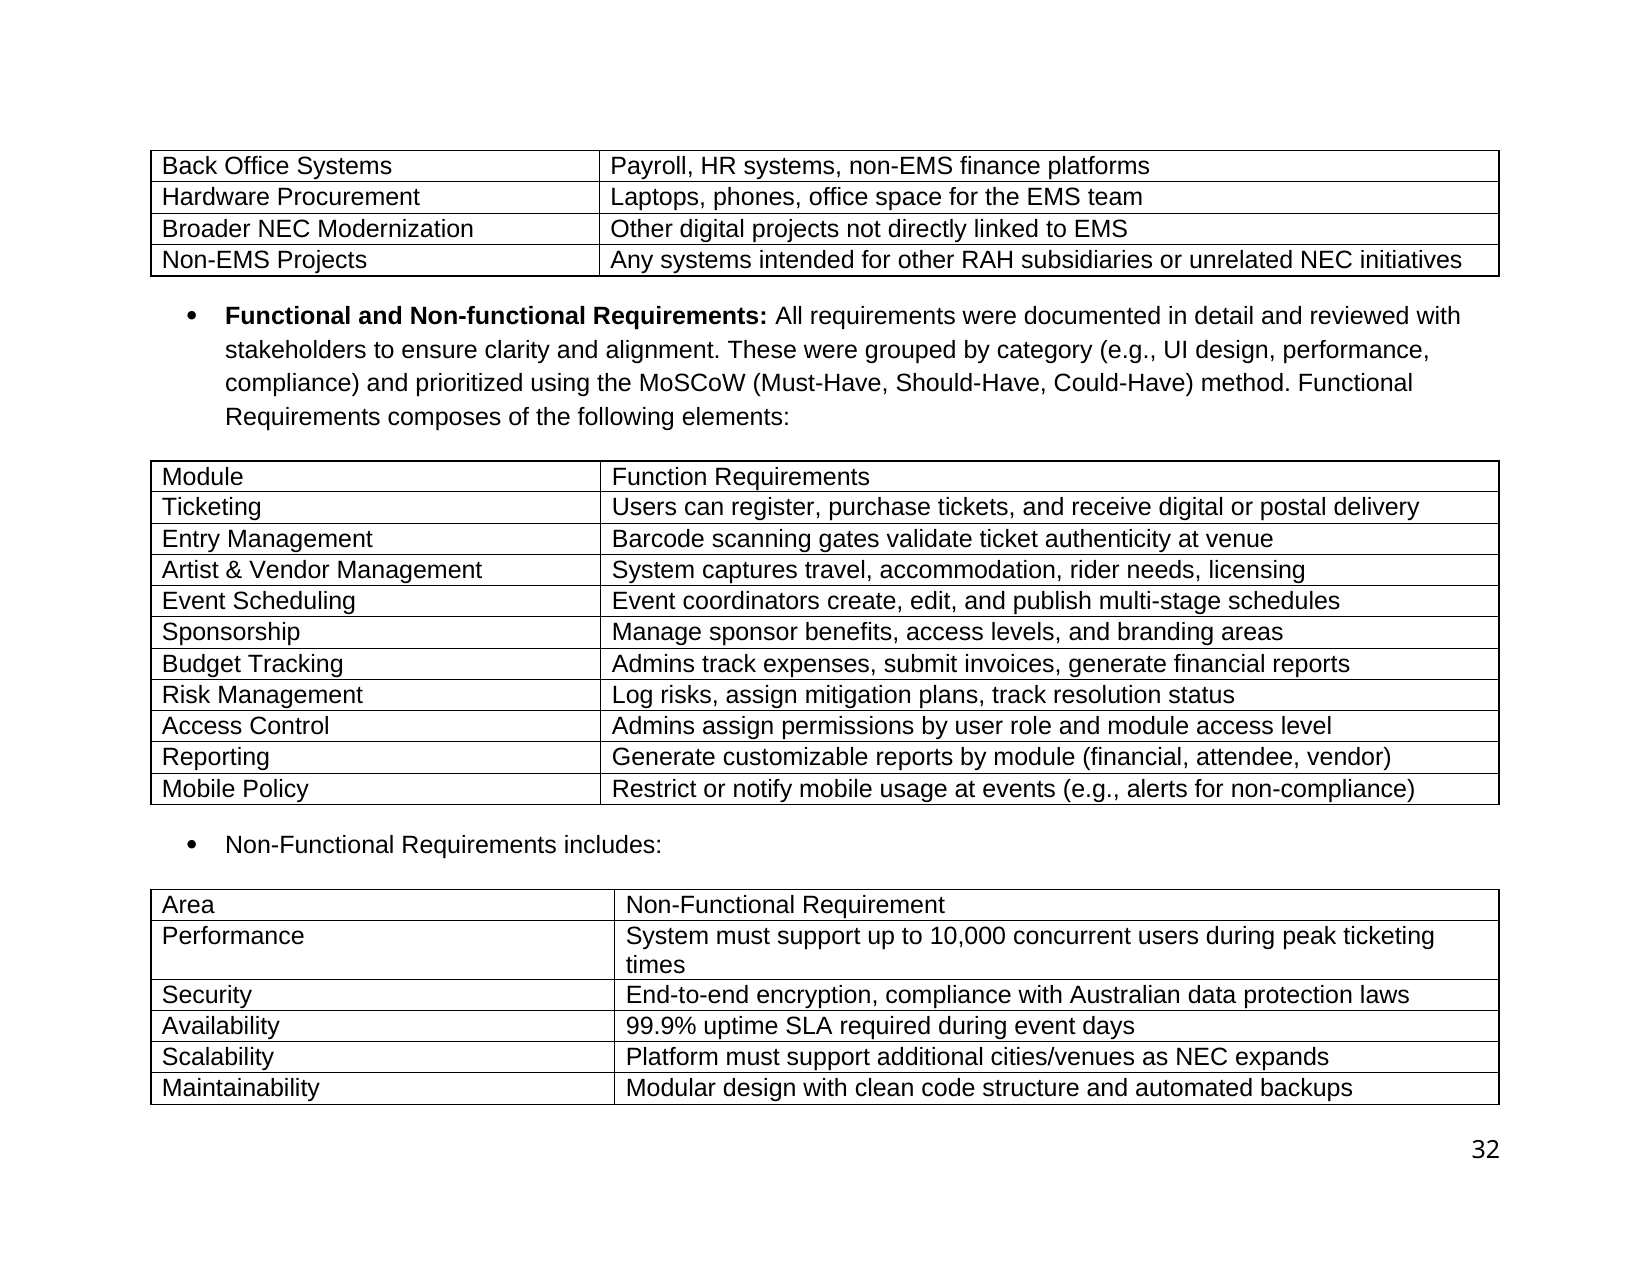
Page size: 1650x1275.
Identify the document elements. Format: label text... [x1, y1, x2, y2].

table_cell Scalability [152, 1042, 614, 1072]
table_cell Generate customizable reports by module (financial, attendee, vendor) [601, 742, 1498, 772]
table_cell Payroll, HR systems, non-EMS finance platforms [600, 151, 1498, 181]
table_cell Budget Tracking [152, 649, 600, 679]
table_cell Access Control [152, 711, 600, 741]
table_cell Modular design with clean code structure and automated backups [615, 1073, 1498, 1103]
table_cell Risk Management [152, 680, 600, 710]
table_cell Back Office Systems [152, 151, 599, 181]
table_header Function Requirements [601, 462, 1498, 491]
table_cell Manage sponsor benefits, access levels, and branding areas [601, 617, 1498, 647]
table_header Non-Functional Requirement [615, 890, 1498, 920]
table_cell Barcode scanning gates validate ticket authenticity at venue [601, 524, 1498, 554]
table_cell Reporting [152, 742, 600, 772]
table_cell Ticketing [152, 492, 600, 522]
table_cell Laptops, phones, office space for the EMS team [600, 182, 1498, 212]
table_cell Event Scheduling [152, 586, 600, 616]
table_cell Performance [152, 921, 614, 978]
table_cell Any systems intended for other RAH subsidiaries or unrelated NEC initiatives [600, 245, 1498, 275]
table_cell End-to-end encryption, compliance with Australian data protection laws [615, 980, 1498, 1010]
table_cell Artist & Vendor Management [152, 555, 600, 585]
table_cell Admins assign permissions by user role and module access level [601, 711, 1498, 741]
table_cell Broader NEC Modernization [152, 214, 599, 244]
table_cell System captures travel, accommodation, rider needs, licensing [601, 555, 1498, 585]
table_cell Restrict or notify mobile usage at events (e.g., alerts for non-compliance) [601, 774, 1498, 804]
table_cell Log risks, assign mitigation plans, track resolution status [601, 680, 1498, 710]
table_cell Security [152, 980, 614, 1010]
table_cell 99.9% uptime SLA required during event days [615, 1011, 1498, 1041]
table_cell Availability [152, 1011, 614, 1041]
table_header Module [152, 462, 600, 491]
table_cell Other digital projects not directly linked to EMS [600, 214, 1498, 244]
table_cell Admins track expenses, submit invoices, generate financial reports [601, 649, 1498, 679]
table_cell Event coordinators create, edit, and publish multi-stage schedules [601, 586, 1498, 616]
table_cell Users can register, purchase tickets, and receive digital or postal delivery [601, 492, 1498, 522]
list Functional and Non-functional Requirements: All requirements were documented in detail and reviewed with stakeholders to ensure clarity and alignment. These were grouped by category (e.g., UI design, performance, compliance) and prioritized using the MoSCoW (Must-Have, Should-Have, Could-Have) method. Functional Requirements composes of the following elements: [187, 302, 1500, 430]
table_header Area [152, 890, 614, 920]
table_cell Sponsorship [152, 617, 600, 647]
table_cell Entry Management [152, 524, 600, 554]
table_cell Hardware Procurement [152, 182, 599, 212]
table_cell Non-EMS Projects [152, 245, 599, 275]
table_cell Maintainability [152, 1073, 614, 1103]
list Non-Functional Requirements includes: [187, 830, 1500, 859]
table_cell System must support up to 10,000 concurrent users during peak ticketing times [615, 921, 1498, 978]
table_cell Platform must support additional cities/venues as NEC expands [615, 1042, 1498, 1072]
table_cell Mobile Policy [152, 774, 600, 804]
